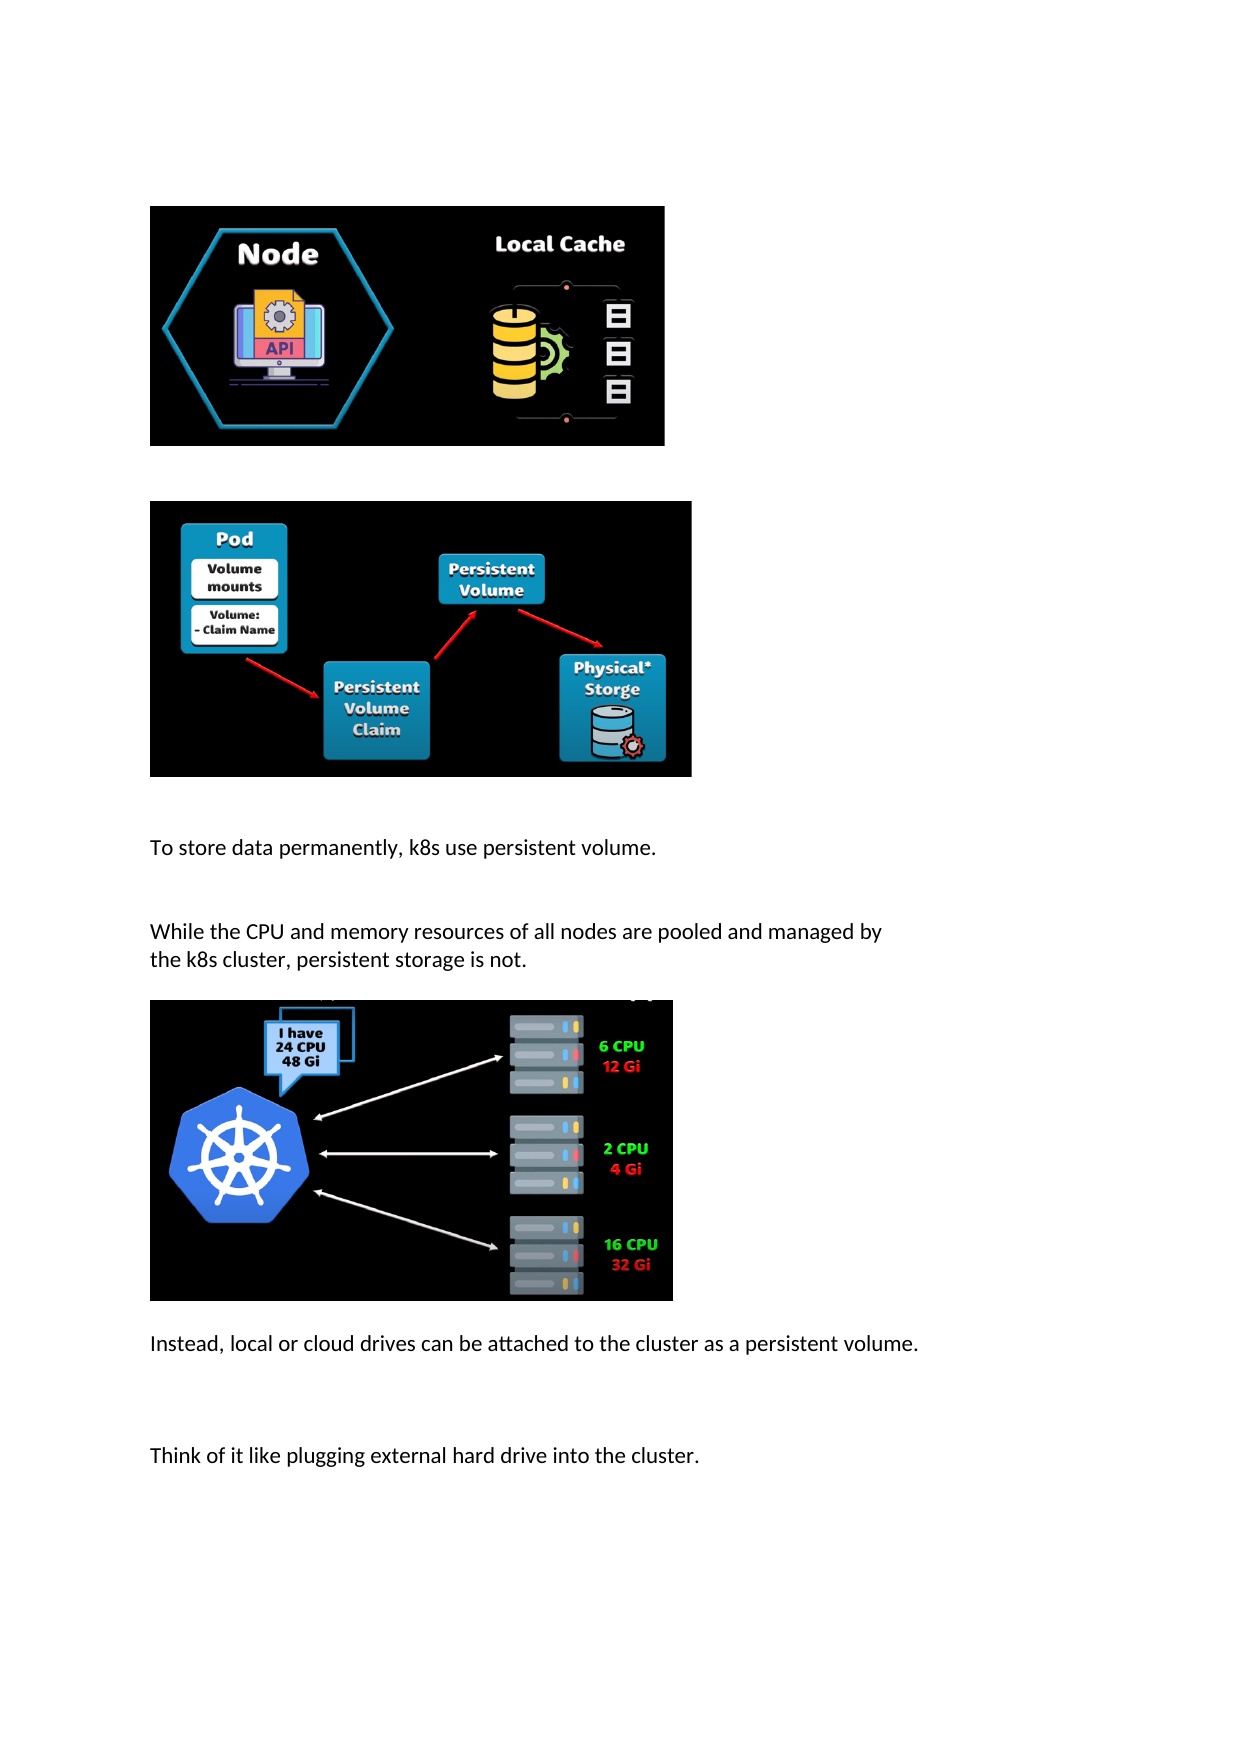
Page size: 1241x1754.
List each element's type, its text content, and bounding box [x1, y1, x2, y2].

text Instead, local or cloud drives can be attached to the cluster as a persistent volume. [150, 1329, 1090, 1357]
text the k8s cluster, persistent storage is not. [150, 945, 1090, 973]
picture [150, 206, 665, 446]
text To store data permanently, k8s use persistent volume. [150, 833, 1090, 861]
text While the CPU and memory resources of all nodes are pooled and managed by [150, 917, 1090, 945]
picture [150, 501, 692, 777]
text Think of it like plugging external hard drive into the cluster. [150, 1441, 1090, 1469]
picture [150, 1000, 673, 1301]
